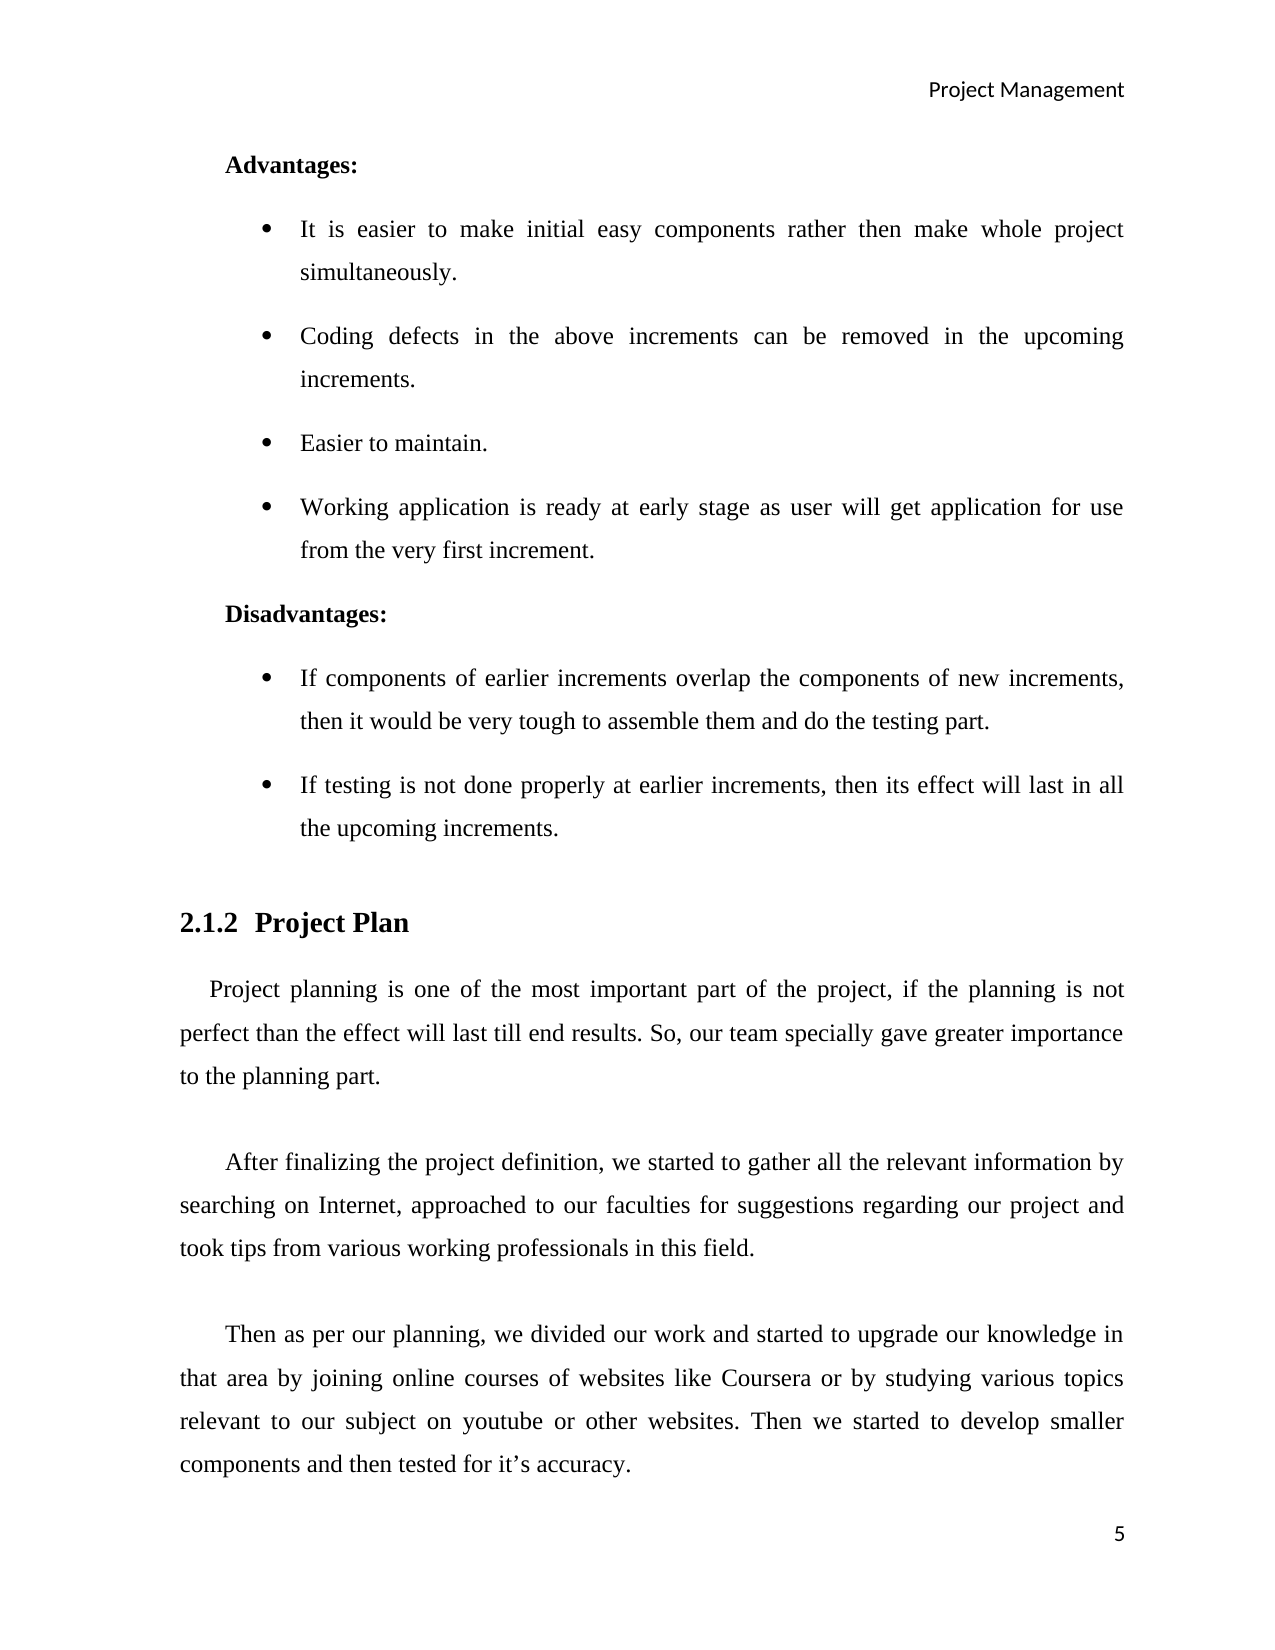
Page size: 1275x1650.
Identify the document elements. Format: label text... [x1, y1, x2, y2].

list If components of earlier increments overlap the components of new increments, then it would be very tough to assemble them and do the testing part. [262, 663, 1125, 735]
text After finalizing the project definition, we started to gather all the relevant information by searching on Internet, approached to our faculties for suggestions regarding our project and took tips from various working professionals in this field. [179, 1147, 1125, 1262]
list Coding defects in the above increments can be removed in the upcoming increments. [262, 321, 1125, 393]
list If testing is not done properly at earlier increments, then its effect will last in all the upcoming increments. [262, 770, 1125, 842]
text Project planning is one of the most important part of the project, if the planning is not perfect than the effect will last till end results. So, our team specially gave greater importance to the planning part. [179, 974, 1125, 1089]
text Advantages: [225, 150, 1125, 179]
text Disadvantages: [225, 599, 1125, 628]
list Working application is ready at early stage as user will get application for use from the very first increment. [262, 492, 1125, 564]
text Then as per our planning, we divided our work and started to upgrade our knowledge in that area by joining online courses of websites like Coursera or by studying various topics relevant to our subject on youtube or other websites. Then we started to develop smaller components and then tested for it’s accuracy. [179, 1319, 1125, 1478]
list Easier to maintain. [262, 428, 1125, 457]
list Project Plan [179, 905, 1125, 939]
list It is easier to make initial easy components rather then make whole project simultaneously. [262, 214, 1125, 286]
